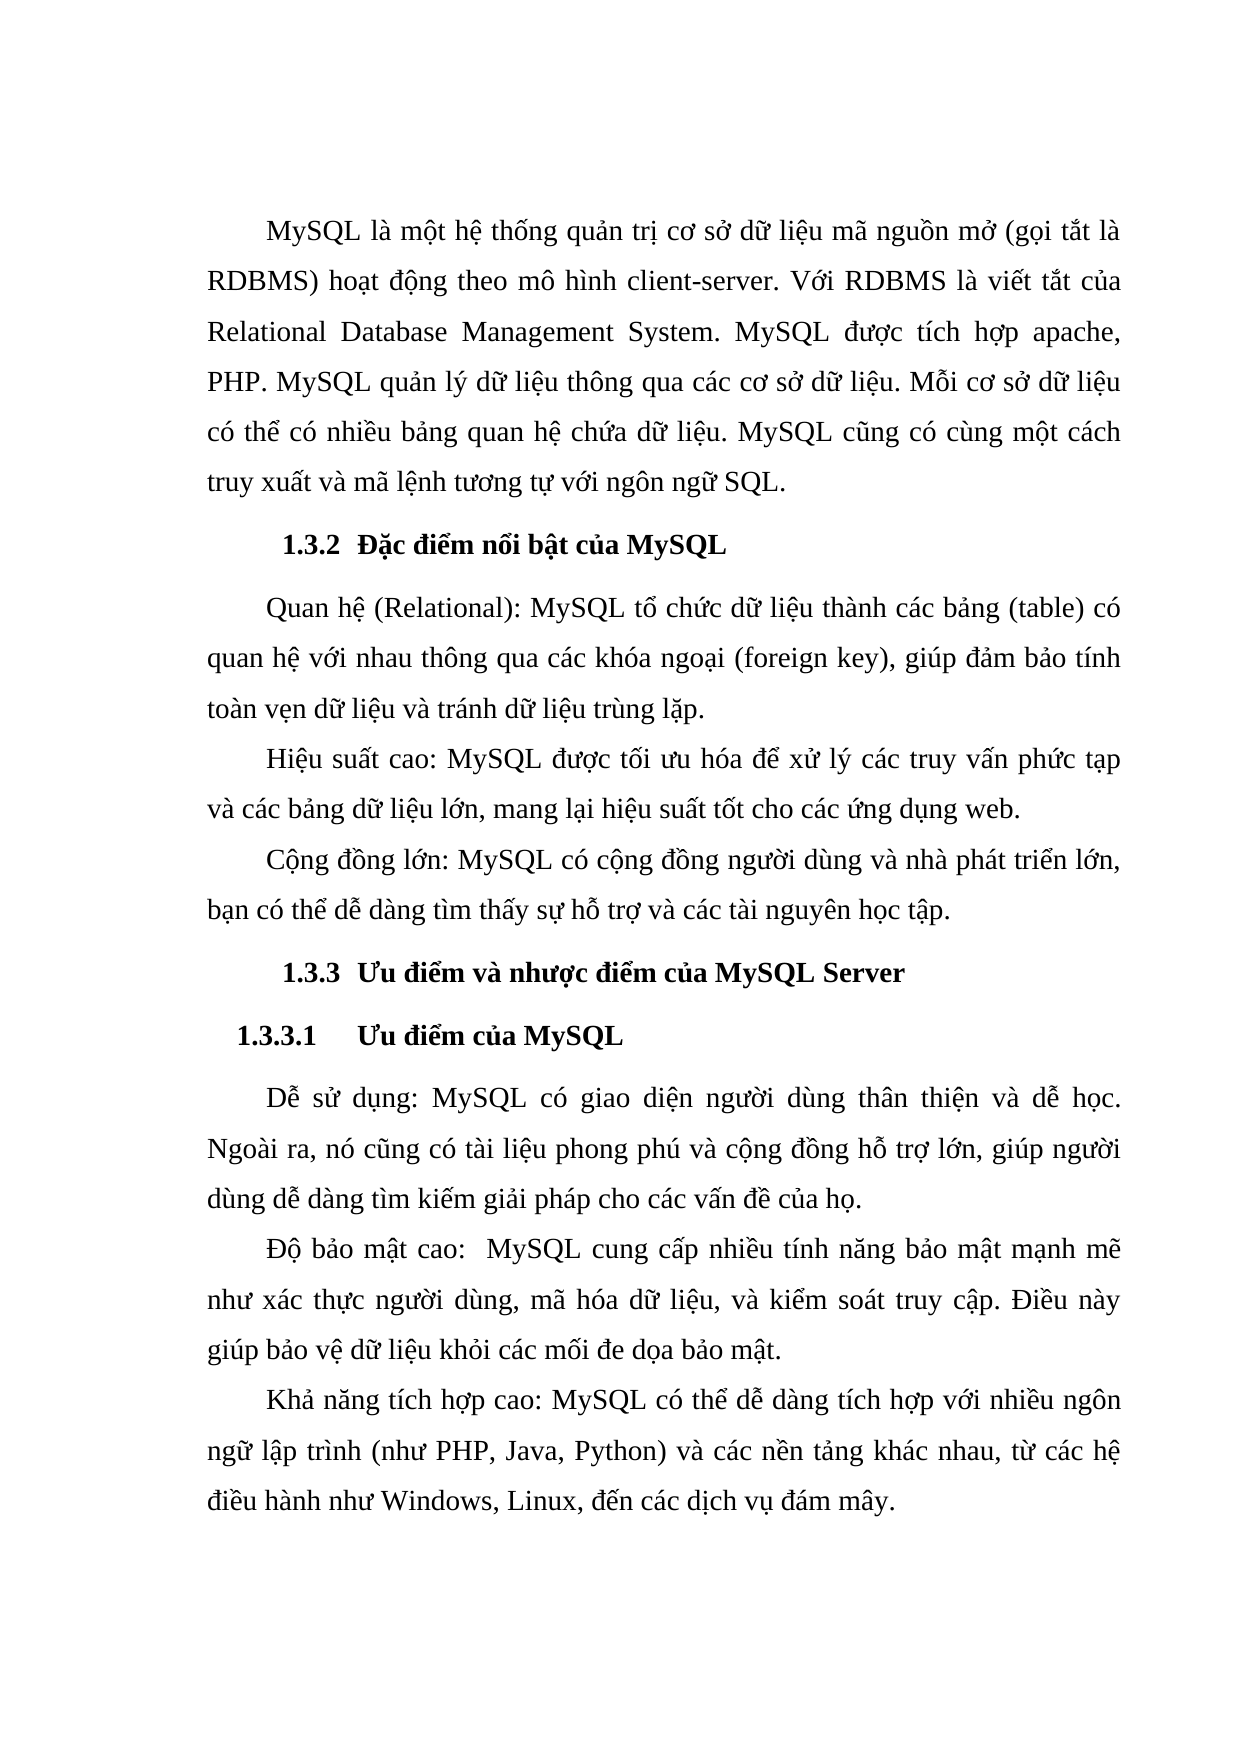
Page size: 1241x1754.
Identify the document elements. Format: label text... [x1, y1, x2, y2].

text Dễ sử dụng: MySQL có giao diện người dùng thân thiện và dễ học. Ngoài ra, nó cũng có tài liệu phong phú và cộng đồng hỗ trợ lớn, giúp người dùng dễ dàng tìm kiếm giải pháp cho các vấn đề của họ. [207, 1081, 1122, 1131]
text Hiệu suất cao: MySQL được tối ưu hóa để xử lý các truy vấn phức tạp và các bảng dữ liệu lớn, mang lại hiệu suất tốt cho các ứng dụng web. [207, 741, 1122, 825]
subtitle Đặc điểm nổi bật của MySQL [282, 527, 1122, 561]
text Khả năng tích hợp cao: MySQL có thể dễ dàng tích hợp với nhiều ngôn ngữ lập trình (như PHP, Java, Python) và các nền tảng khác nhau, từ các hệ điều hành như Windows, Linux, đến các dịch vụ đám mây. [207, 1466, 1122, 1517]
text Cộng đồng lớn: MySQL có cộng đồng người dùng và nhà phát triển lớn, bạn có thể dễ dàng tìm thấy sự hỗ trợ và các tài nguyên học tập. [207, 842, 1122, 926]
text Dễ sử dụng: MySQL có giao diện người dùng thân thiện và dễ học. Ngoài ra, nó cũng có tài liệu phong phú và cộng đồng hỗ trợ lớn, giúp người dùng dễ dàng tìm kiếm giải pháp cho các vấn đề của họ. [207, 1164, 1122, 1215]
subtitle Ưu điểm của MySQL [236, 1018, 1122, 1051]
text Độ bảo mật cao: MySQL cung cấp nhiều tính năng bảo mật mạnh mẽ như xác thực người dùng, mã hóa dữ liệu, và kiểm soát truy cập. Điều này giúp bảo vệ dữ liệu khỏi các mối đe dọa bảo mật. [207, 1315, 1122, 1366]
text Độ bảo mật cao: MySQL cung cấp nhiều tính năng bảo mật mạnh mẽ như xác thực người dùng, mã hóa dữ liệu, và kiểm soát truy cập. Điều này giúp bảo vệ dữ liệu khỏi các mối đe dọa bảo mật. [207, 1231, 1122, 1282]
subtitle Ưu điểm và nhược điểm của MySQL Server [282, 955, 1122, 988]
text Khả năng tích hợp cao: MySQL có thể dễ dàng tích hợp với nhiều ngôn ngữ lập trình (như PHP, Java, Python) và các nền tảng khác nhau, từ các hệ điều hành như Windows, Linux, đến các dịch vụ đám mây. [207, 1382, 1122, 1433]
text Quan hệ (Relational): MySQL tổ chức dữ liệu thành các bảng (table) có quan hệ với nhau thông qua các khóa ngoại (foreign key), giúp đảm bảo tính toàn vẹn dữ liệu và tránh dữ liệu trùng lặp. [207, 590, 1122, 724]
text MySQL là một hệ thống quản trị cơ sở dữ liệu mã nguồn mở (gọi tắt là RDBMS) hoạt động theo mô hình client-server. Với RDBMS là viết tắt của Relational Database Management System. MySQL được tích hợp apache, PHP. MySQL quản lý dữ liệu thông qua các cơ sở dữ liệu. Mỗi cơ sở dữ liệu có thể có nhiều bảng quan hệ chứa dữ liệu. MySQL cũng có cùng một cách truy xuất và mã lệnh tương tự với ngôn ngữ SQL. [207, 213, 1122, 498]
